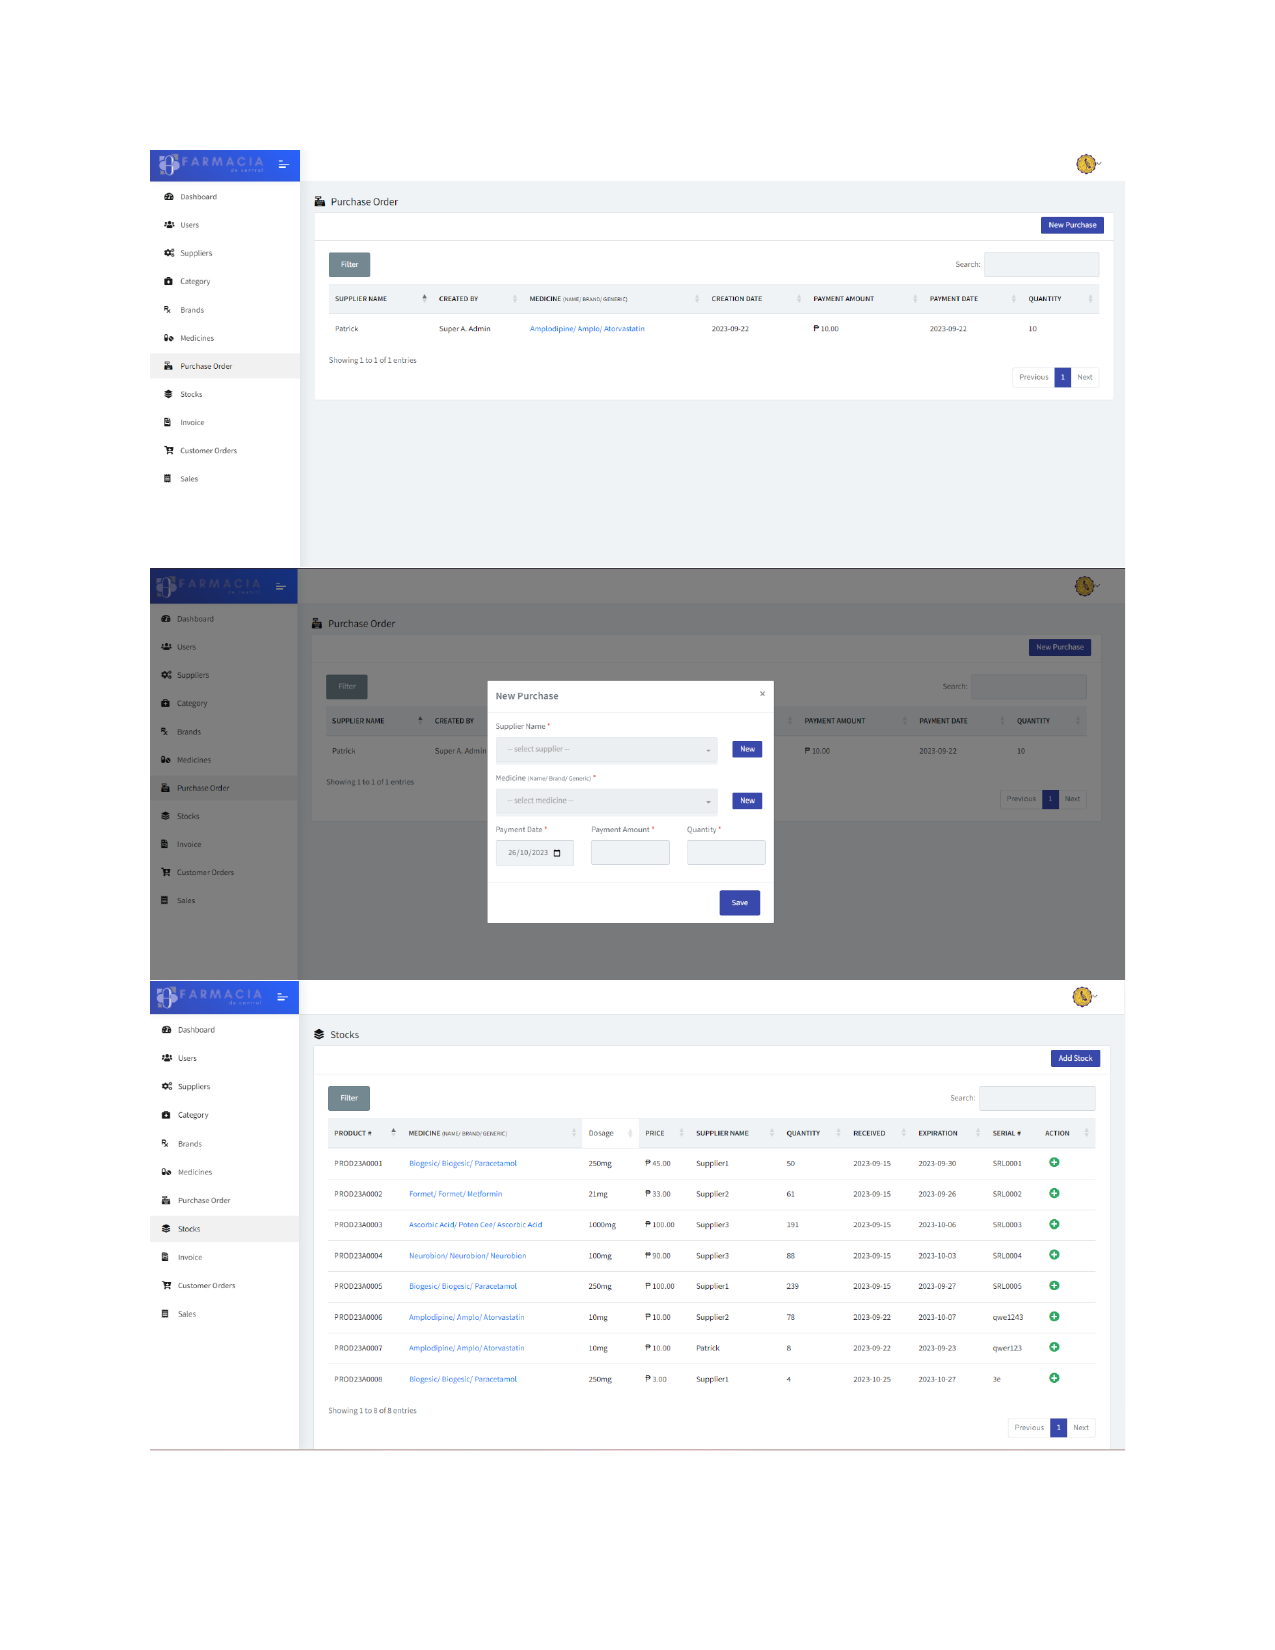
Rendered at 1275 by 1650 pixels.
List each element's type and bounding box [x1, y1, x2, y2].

picture [150, 568, 1125, 980]
picture [150, 150, 1125, 567]
picture [150, 981, 1125, 1451]
